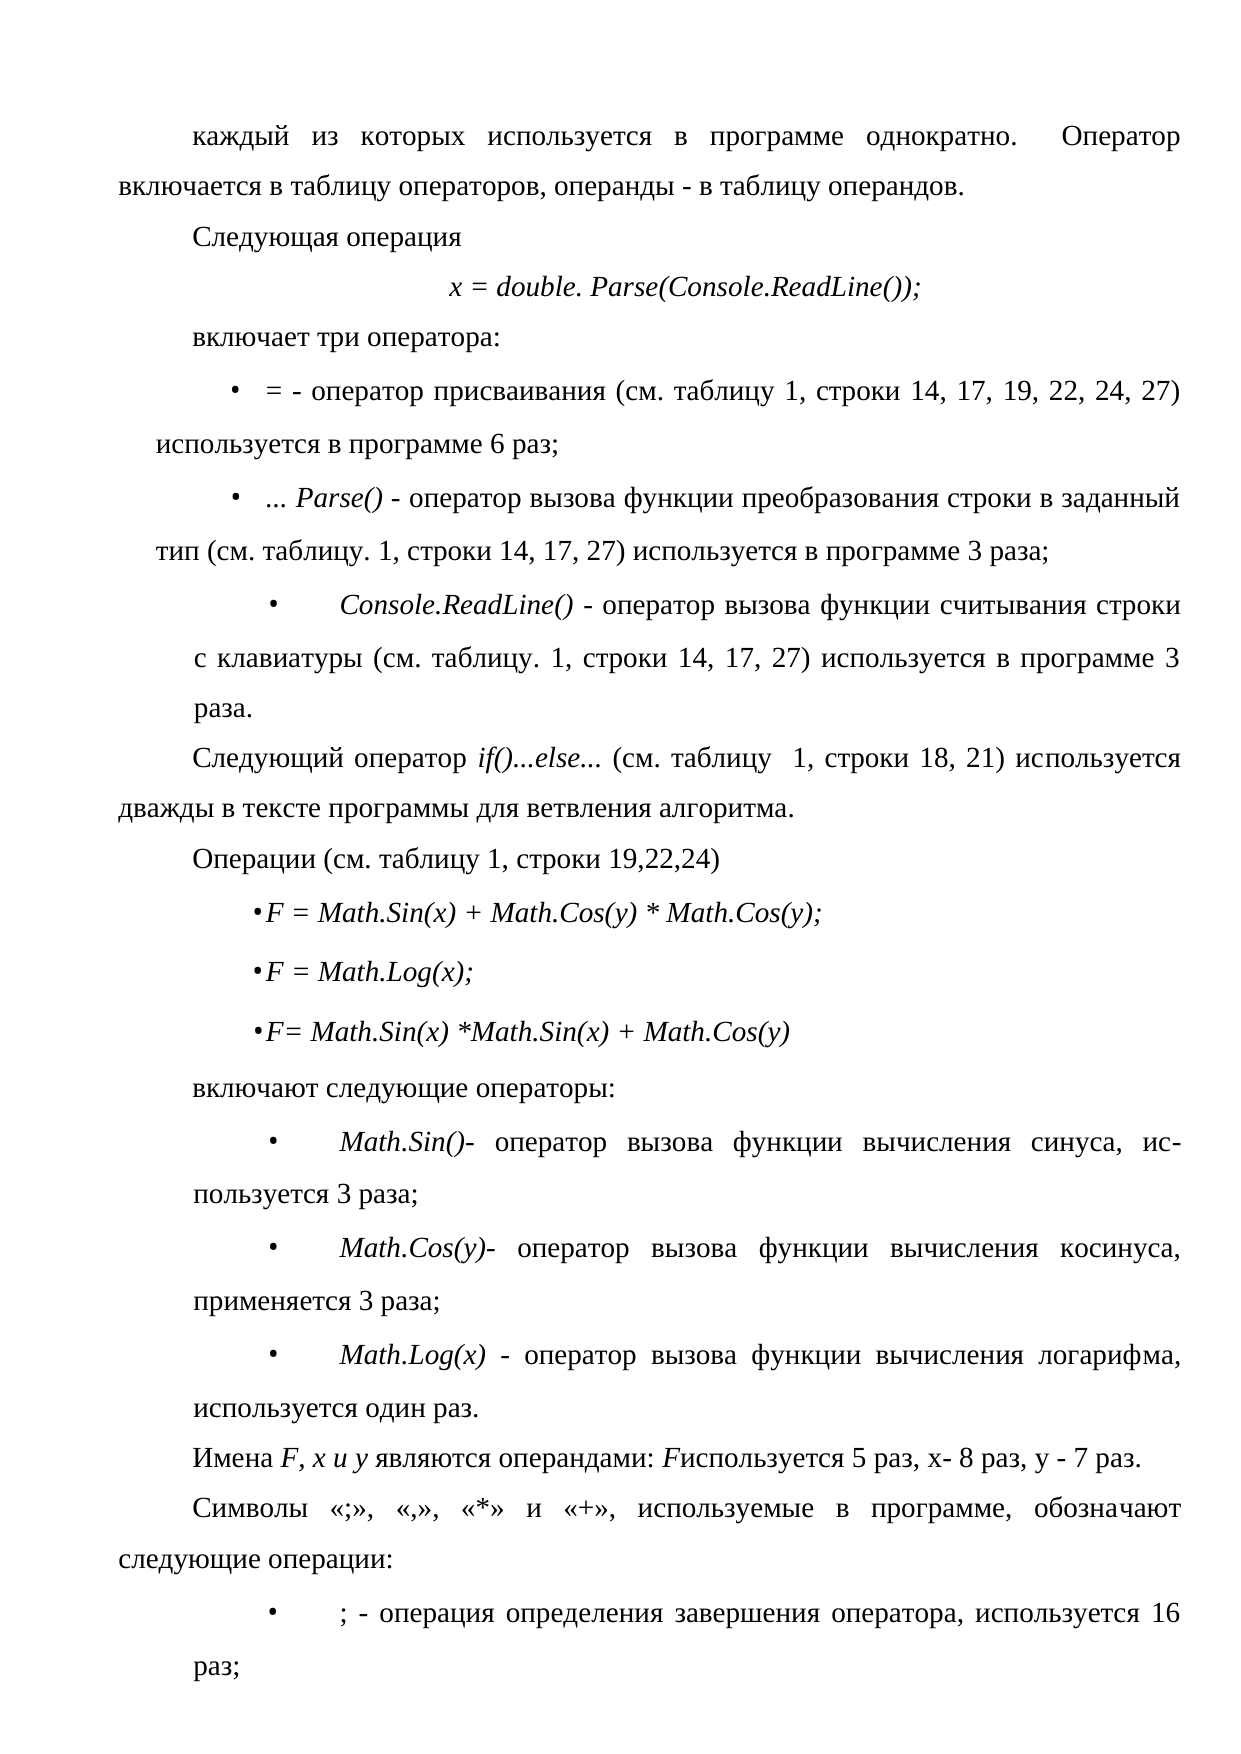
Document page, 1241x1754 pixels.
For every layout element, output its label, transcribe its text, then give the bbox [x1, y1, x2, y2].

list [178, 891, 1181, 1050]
text х = double. Parse(Console.ReadLine()); [118, 269, 1181, 303]
text Следующий оператор if()...else... (см. таблицу 1, строки 18, 21) используется дважды в тексте программы для ветвления алгоритма. [118, 740, 1181, 824]
text каждый из которых используется в программе однократно. Оператор включается в таблицу операторов, операнды - в таблицу операндов. [118, 118, 1181, 202]
text включает три оператора: [118, 319, 1181, 353]
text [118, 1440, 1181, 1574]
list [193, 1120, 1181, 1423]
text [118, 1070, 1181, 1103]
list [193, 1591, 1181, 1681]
text Операции (см. таблицу 1, строки 19,22,24) [118, 841, 1181, 874]
text Следующая операция [118, 219, 1181, 252]
list ... Parse() - оператор вызова функции преобразования строки в заданный тип (см. таблицу. 1, строки 14, 17, 27) используется в программе 3 раза; [156, 476, 1181, 566]
list = - оператор присваивания (см. таблицу 1, строки 14, 17, 19, 22, 24, 27) используется в программе 6 раз; [156, 370, 1181, 460]
list Console.ReadLine() - оператор вызова функции считывания строки с клавиатуры (см. таблицу. 1, строки 14, 17, 27) используется в программе 3 раза. [194, 583, 1181, 723]
